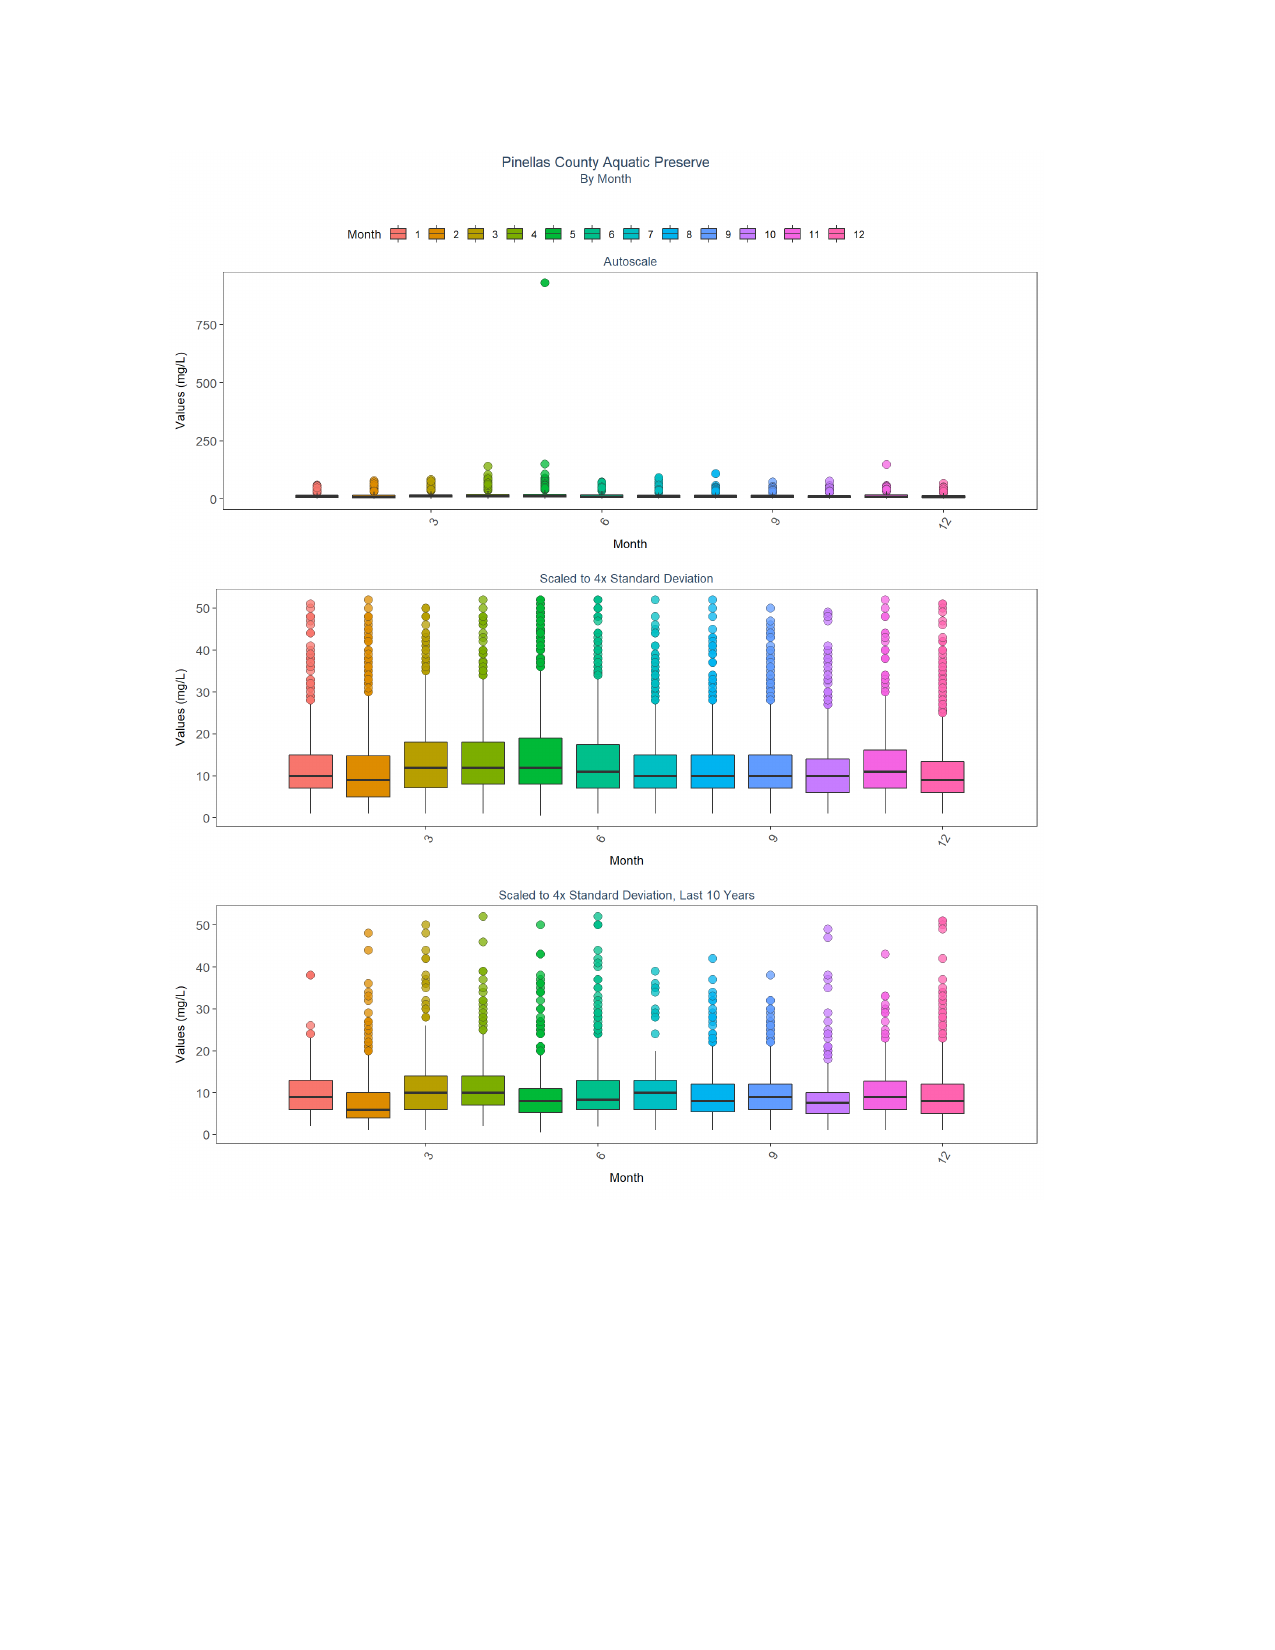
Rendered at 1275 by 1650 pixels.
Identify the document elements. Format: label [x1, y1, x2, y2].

picture [168, 150, 1044, 1200]
